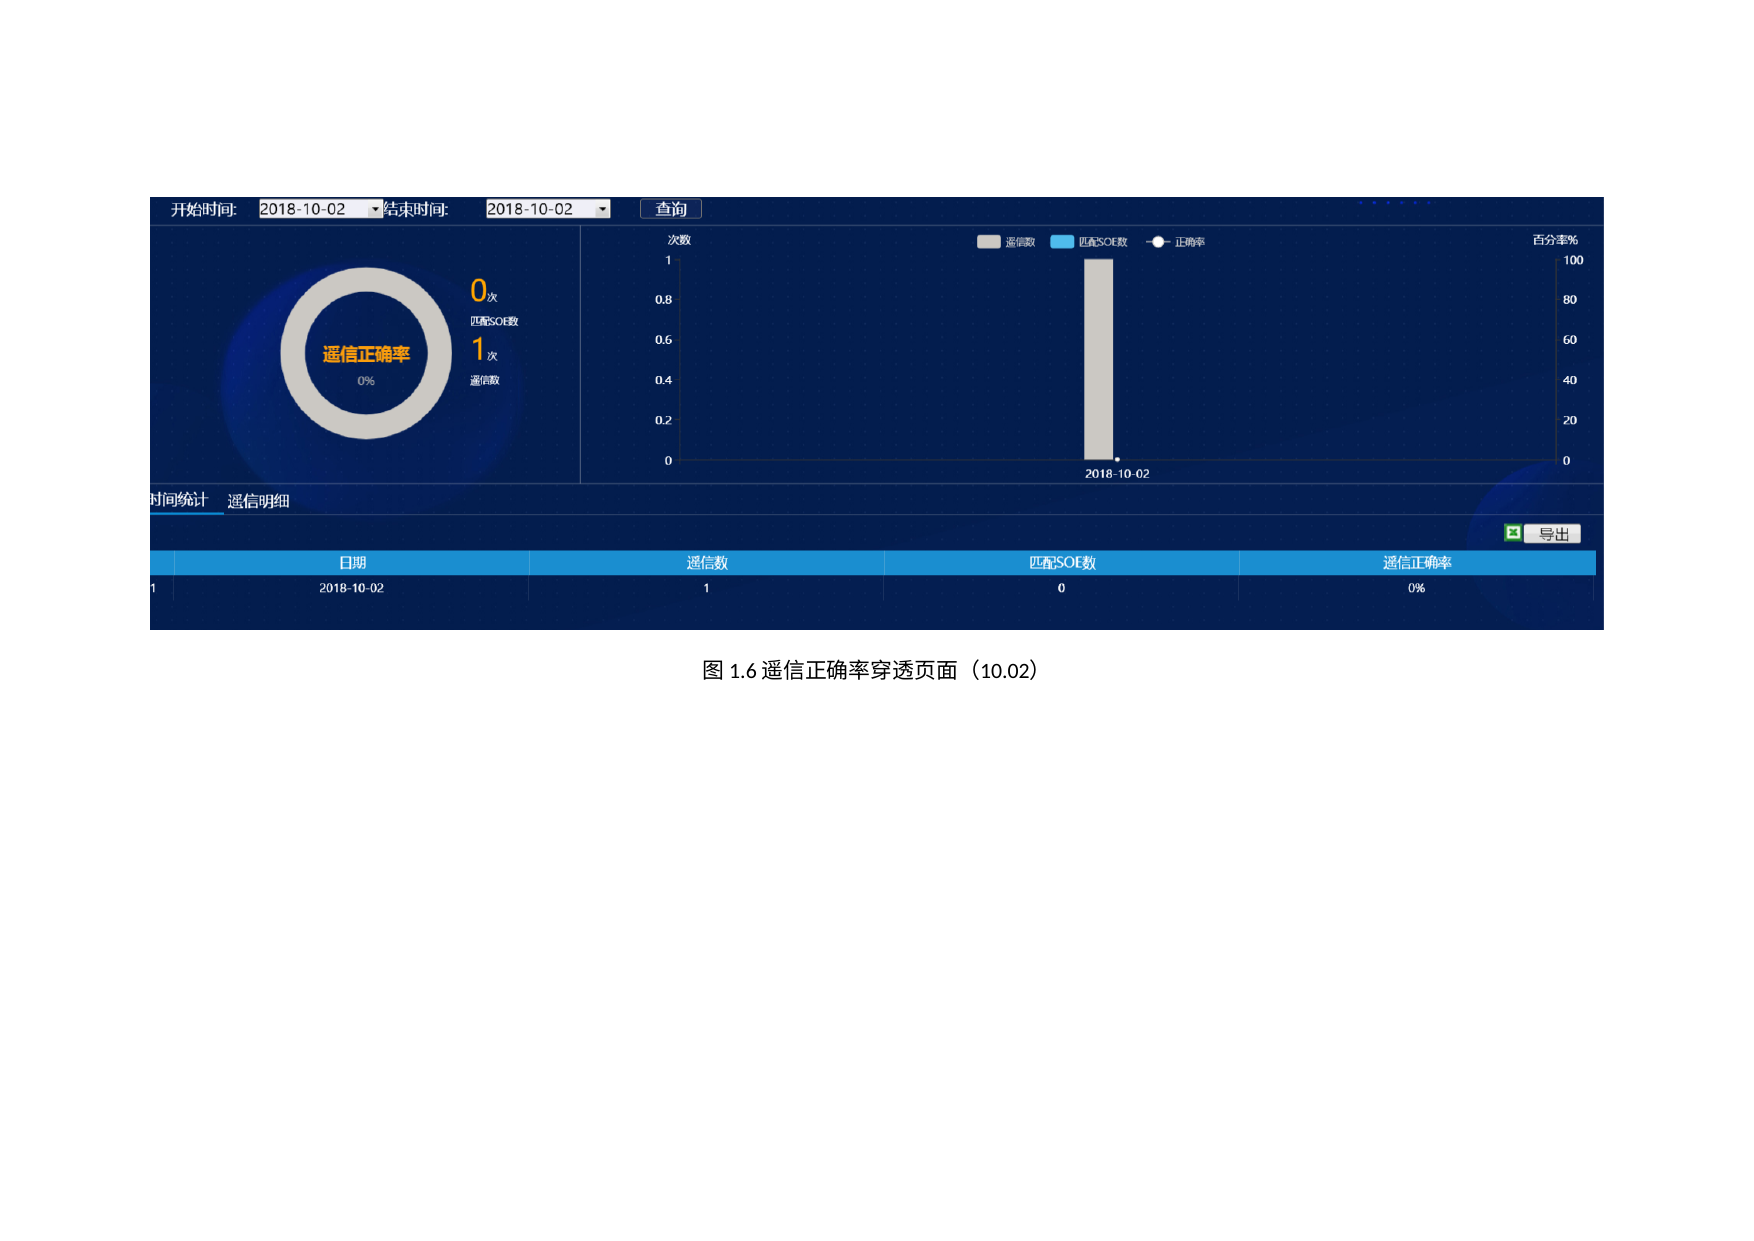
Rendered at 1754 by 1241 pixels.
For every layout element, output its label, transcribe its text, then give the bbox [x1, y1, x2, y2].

text 图1.6遥信正确率穿透页面（10.02） [150, 653, 1604, 685]
picture [150, 197, 1604, 630]
